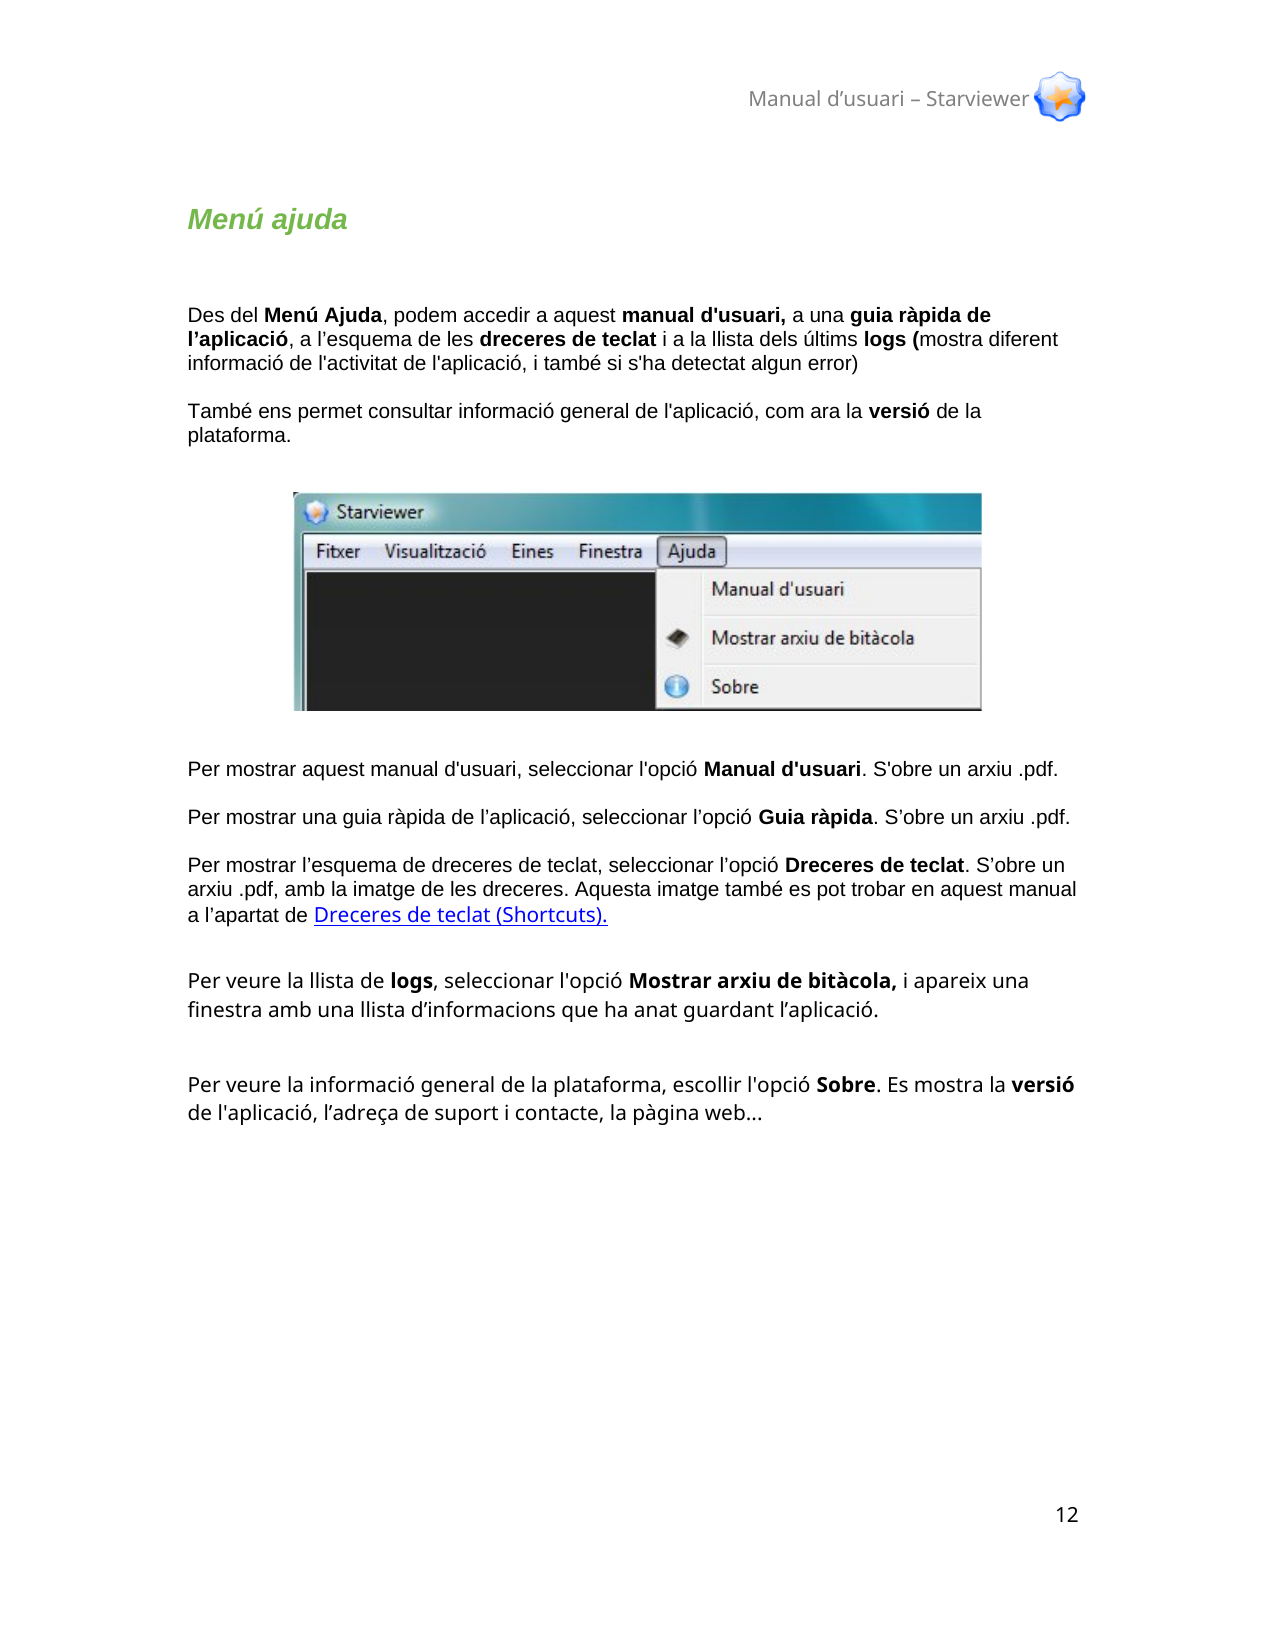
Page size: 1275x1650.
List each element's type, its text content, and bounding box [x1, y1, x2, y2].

text Des del Menú Ajuda, podem accedir a aquest manual d'usuari, a una guia ràpida de l’aplicació, a l’esquema de les dreceres de teclat i a la llista dels últims logs (mostra diferent informació de l'activitat de l'aplicació, i també si s'ha detectat algun error) [187, 303, 1087, 374]
text Per veure la informació general de la plataforma, escollir l'opció Sobre. Es mostra la versió de l'aplicació, l’adreça de suport i contacte, la pàgina web... [187, 1070, 1078, 1127]
picture [1033, 71, 1086, 122]
subtitle Menú ajuda [187, 202, 1078, 236]
text Per mostrar una guia ràpida de l’aplicació, seleccionar l’opció Guia ràpida. S’obre un arxiu .pdf. [187, 805, 1087, 829]
picture [293, 492, 982, 711]
text Per mostrar l’esquema de dreceres de teclat, seleccionar l’opció Dreceres de teclat. S’obre un arxiu .pdf, amb la imatge de les dreceres. Aquesta imatge també es pot trobar en aquest manual a l’apartat de Dreceres de teclat (Shortcuts). [187, 853, 1087, 929]
text Per veure la llista de logs, seleccionar l'opció Mostrar arxiu de bitàcola, i apareix una finestra amb una llista d’informacions que ha anat guardant l’aplicació. [187, 966, 1078, 1023]
text Per mostrar aquest manual d'usuari, seleccionar l'opció Manual d'usuari. S'obre un arxiu .pdf. [187, 757, 1087, 781]
text També ens permet consultar informació general de l'aplicació, com ara la versió de la plataforma. [187, 398, 1087, 446]
